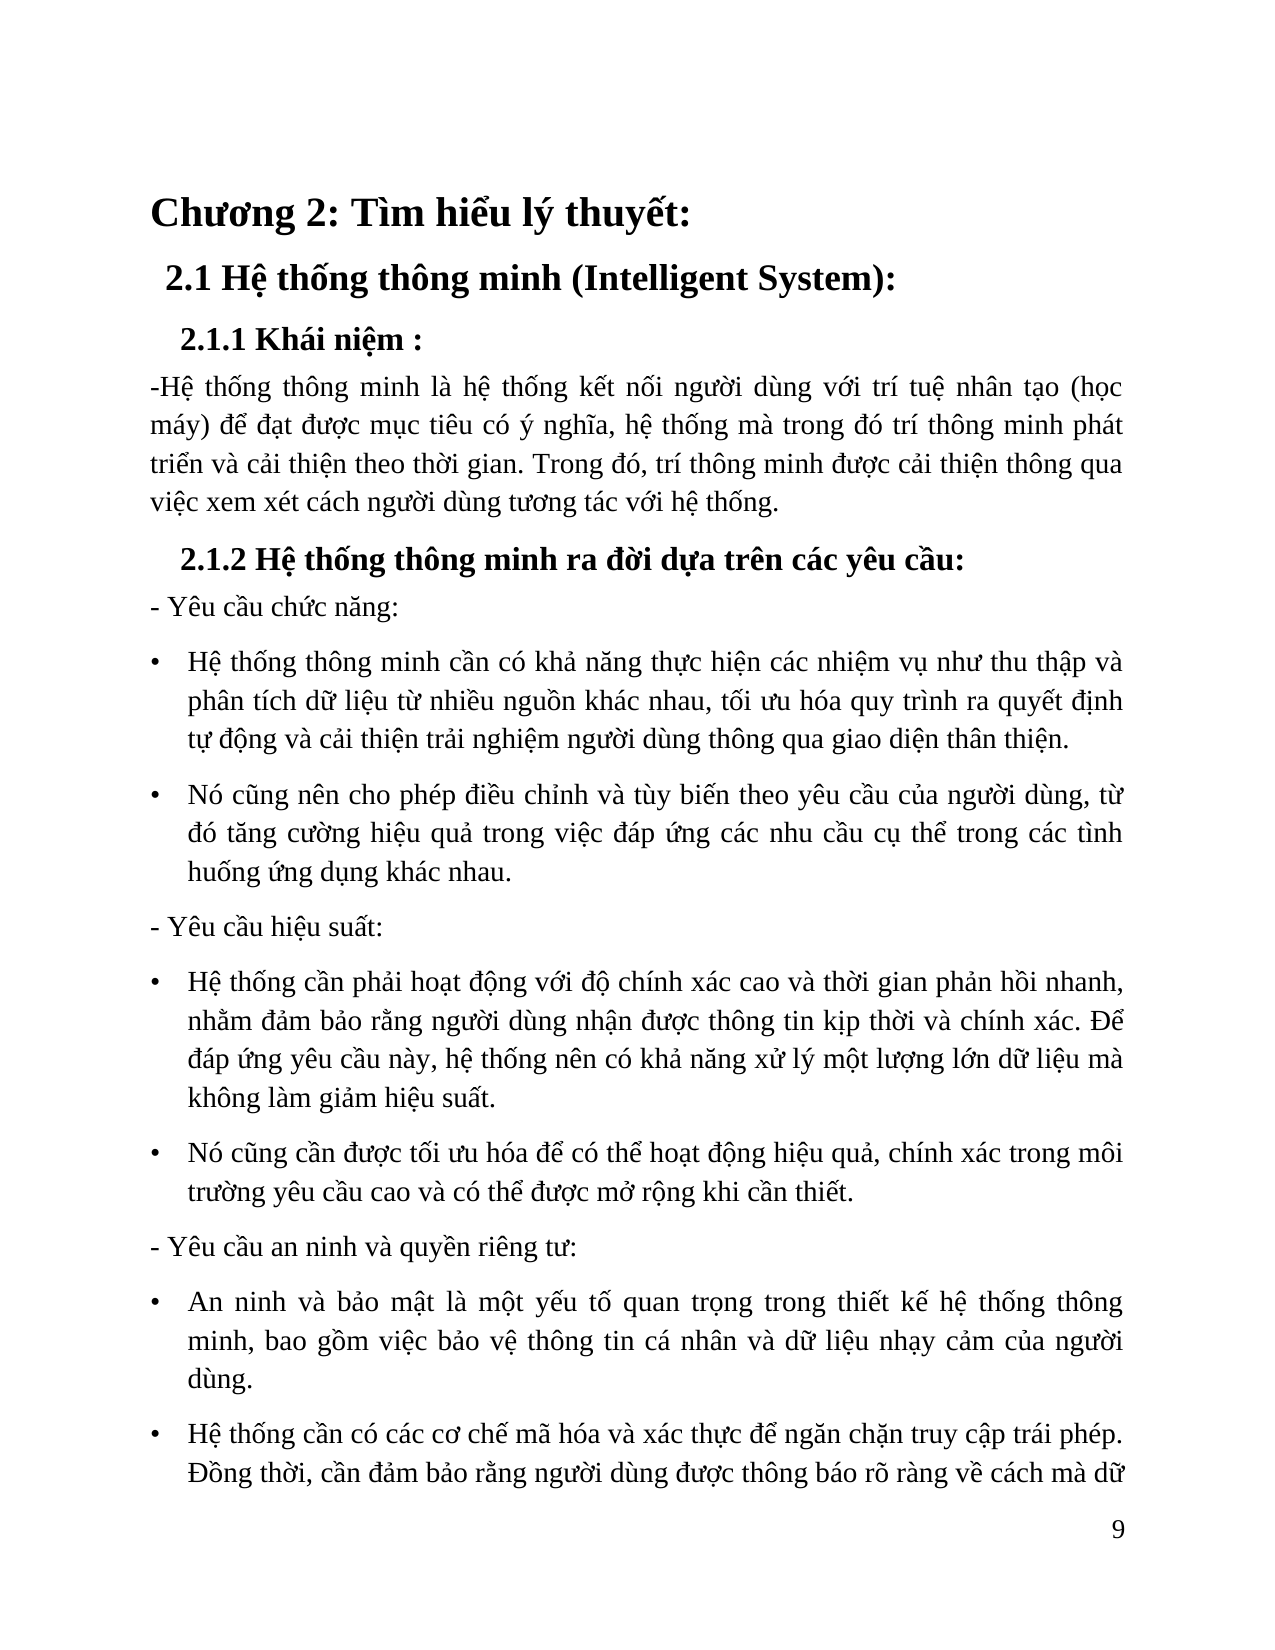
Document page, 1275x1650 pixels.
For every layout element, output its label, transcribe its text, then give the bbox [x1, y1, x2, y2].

subtitle 2.1.1 Khái niệm : [180, 319, 1125, 357]
list Nó cũng nên cho phép điều chỉnh và tùy biến theo yêu cầu của người dùng, từ đó tăng cường hiệu quả trong việc đáp ứng các nhu cầu cụ thể trong các tình huống ứng dụng khác nhau. [150, 777, 1125, 887]
subtitle 2.1.2 Hệ thống thông minh ra đời dựa trên các yêu cầu: [180, 539, 1125, 578]
list An ninh và bảo mật là một yếu tố quan trọng trong thiết kế hệ thống thông minh, bao gồm việc bảo vệ thông tin cá nhân và dữ liệu nhạy cảm của người dùng. [150, 1284, 1125, 1395]
text - Yêu cầu chức năng: ​ [150, 589, 1125, 623]
text - Yêu cầu hiệu suất: [150, 909, 1125, 943]
list Nó cũng cần được tối ưu hóa để có thể hoạt động hiệu quả, chính xác trong môi trường yêu cầu cao và có thể được mở rộng khi cần thiết. [150, 1135, 1125, 1207]
list Hệ thống thông minh cần có khả năng thực hiện các nhiệm vụ như thu thập và phân tích dữ liệu từ nhiều nguồn khác nhau, tối ưu hóa quy trình ra quyết định tự động và cải thiện trải nghiệm người dùng thông qua giao diện thân thiện.​ [150, 644, 1125, 755]
subtitle 2.1 Hệ thống thông minh (Intelligent System): [165, 256, 1125, 299]
subtitle Chương 2: Tìm hiểu lý thuyết: [150, 187, 1125, 235]
text - Yêu cầu an ninh và quyền riêng tư: [150, 1229, 1125, 1262]
list Hệ thống cần phải hoạt động với độ chính xác cao và thời gian phản hồi nhanh, nhằm đảm bảo rằng người dùng nhận được thông tin kịp thời và chính xác. Để đáp ứng yêu cầu này, hệ thống nên có khả năng xử lý một lượng lớn dữ liệu mà không làm giảm hiệu suất. [150, 964, 1125, 1113]
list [150, 1416, 1125, 1488]
text -Hệ thống thông minh là hệ thống kết nối người dùng với trí tuệ nhân tạo (học máy) để đạt được mục tiêu có ý nghĩa, hệ thống mà trong đó trí thông minh phát triển và cải thiện theo thời gian. Trong đó, trí thông minh được cải thiện thông qua việc xem xét cách người dùng tương tác với hệ thống. [150, 369, 1125, 518]
